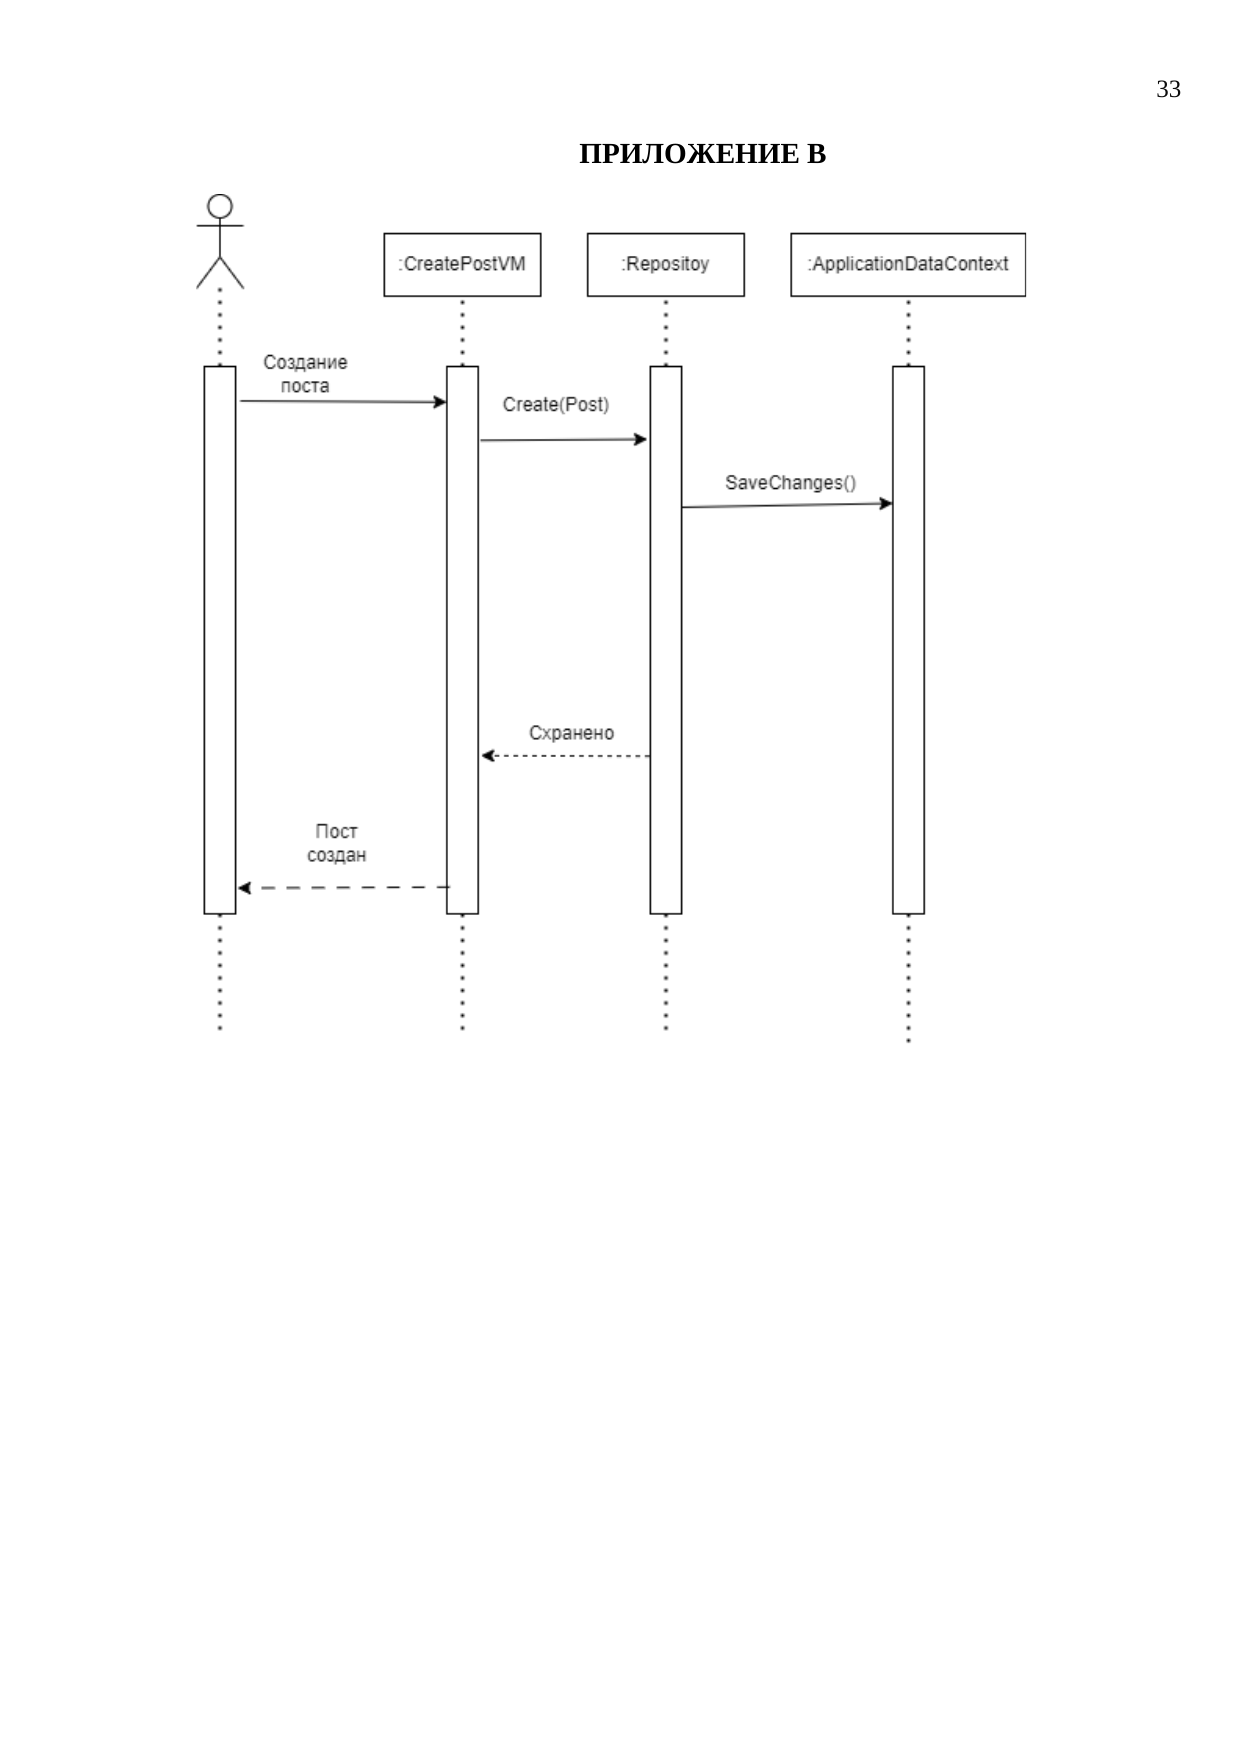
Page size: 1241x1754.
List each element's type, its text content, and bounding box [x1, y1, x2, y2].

text ПРИЛОЖЕНИЕ В [136, 136, 1181, 170]
picture [196, 194, 1027, 1051]
